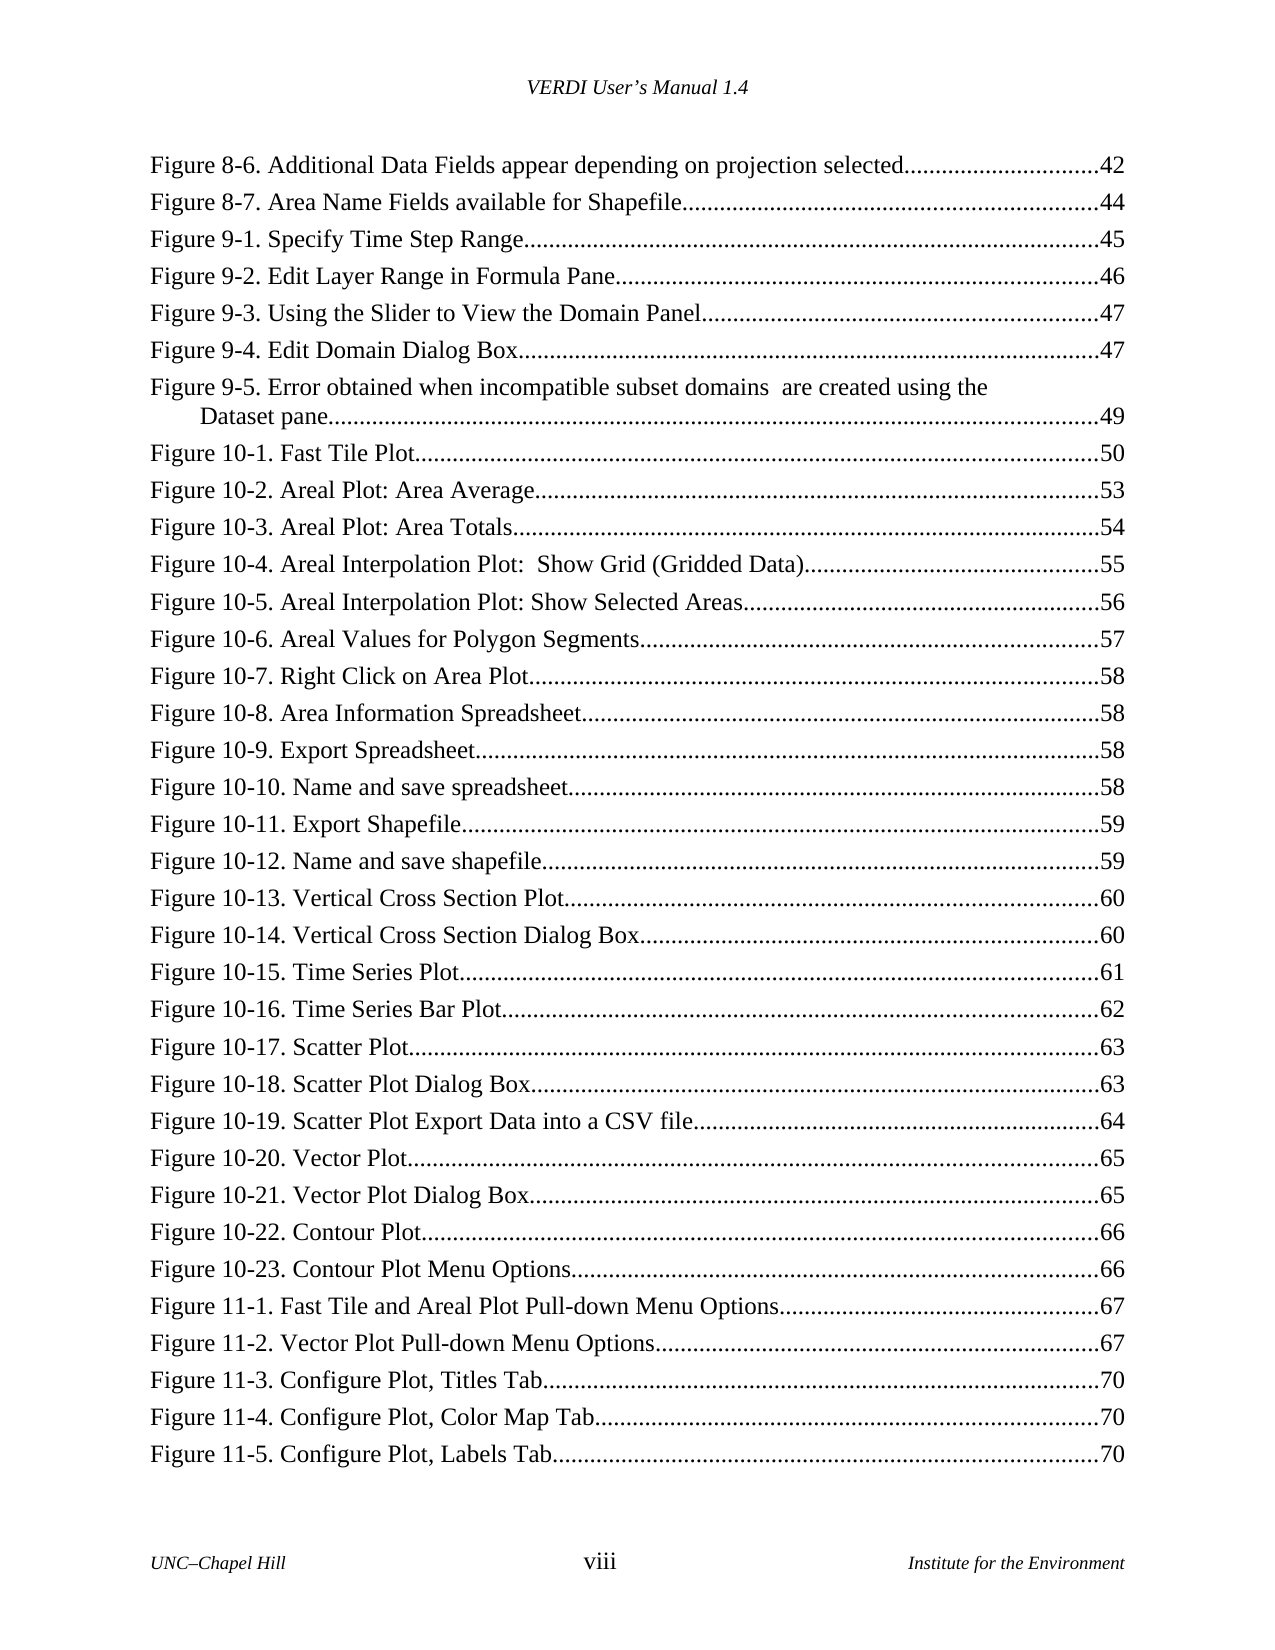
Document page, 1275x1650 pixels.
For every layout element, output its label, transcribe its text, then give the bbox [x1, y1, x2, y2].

text Figure 8-7. Area Name Fields available for Shapefile 44 [150, 187, 1065, 216]
text Figure 10-11. Export Shapefile 59 [150, 809, 1065, 838]
text Figure 10-3. Areal Plot: Area Totals 54 [150, 512, 1065, 541]
text Figure 11-1. Fast Tile and Areal Plot Pull-down Menu Options 67 [150, 1291, 1065, 1320]
text Figure 10-10. Name and save spreadsheet 58 [150, 772, 1065, 801]
text Figure 9-4. Edit Domain Dialog Box 47 [150, 335, 1065, 364]
text Figure 10-12. Name and save shapefile 59 [150, 846, 1065, 875]
text Figure 10-19. Scatter Plot Export Data into a CSV file 64 [150, 1106, 1065, 1134]
text Figure 10-18. Scatter Plot Dialog Box 63 [150, 1069, 1065, 1097]
text Figure 10-4. Areal Interpolation Plot: Show Grid (Gridded Data) 55 [150, 549, 1065, 578]
text Figure 10-5. Areal Interpolation Plot: Show Selected Areas 56 [150, 587, 1065, 615]
text Figure 10-21. Vector Plot Dialog Box 65 [150, 1180, 1065, 1209]
text Figure 10-15. Time Series Plot 61 [150, 957, 1065, 986]
text Figure 9-3. Using the Slider to View the Domain Panel 47 [150, 298, 1065, 327]
text Figure 10-6. Areal Values for Polygon Segments 57 [150, 624, 1065, 652]
text Figure 10-2. Areal Plot: Area Average 53 [150, 475, 1065, 504]
text Figure 10-23. Contour Plot Menu Options 66 [150, 1254, 1065, 1283]
text Figure 9-1. Specify Time Step Range 45 [150, 224, 1065, 253]
text Figure 10-9. Export Spreadsheet 58 [150, 735, 1065, 764]
text Figure 8-6. Additional Data Fields appear depending on projection selected. 42 [150, 150, 1065, 179]
text Figure 10-7. Right Click on Area Plot 58 [150, 661, 1065, 689]
text Figure 10-13. Vertical Cross Section Plot 60 [150, 883, 1065, 912]
text Figure 10-14. Vertical Cross Section Dialog Box 60 [150, 920, 1065, 949]
text Figure 10-1. Fast Tile Plot 50 [150, 438, 1065, 467]
text Figure 9-2. Edit Layer Range in Formula Pane 46 [150, 261, 1065, 290]
text Figure 10-16. Time Series Bar Plot 62 [150, 994, 1065, 1023]
text Figure 10-8. Area Information Spreadsheet 58 [150, 698, 1065, 727]
text Figure 11-2. Vector Plot Pull-down Menu Options 67 [150, 1328, 1065, 1357]
text Figure 11-4. Configure Plot, Color Map Tab 70 [150, 1402, 1065, 1431]
text Figure 10-22. Contour Plot 66 [150, 1217, 1065, 1246]
text Figure 11-5. Configure Plot, Labels Tab 70 [150, 1439, 1065, 1468]
text Figure 10-17. Scatter Plot 63 [150, 1032, 1065, 1060]
text Figure 11-3. Configure Plot, Titles Tab 70 [150, 1365, 1065, 1394]
text Figure 9-5. Error obtained when incompatible subset domains are created using the Dataset pane 49 [150, 372, 1065, 430]
text Figure 10-20. Vector Plot 65 [150, 1143, 1065, 1172]
